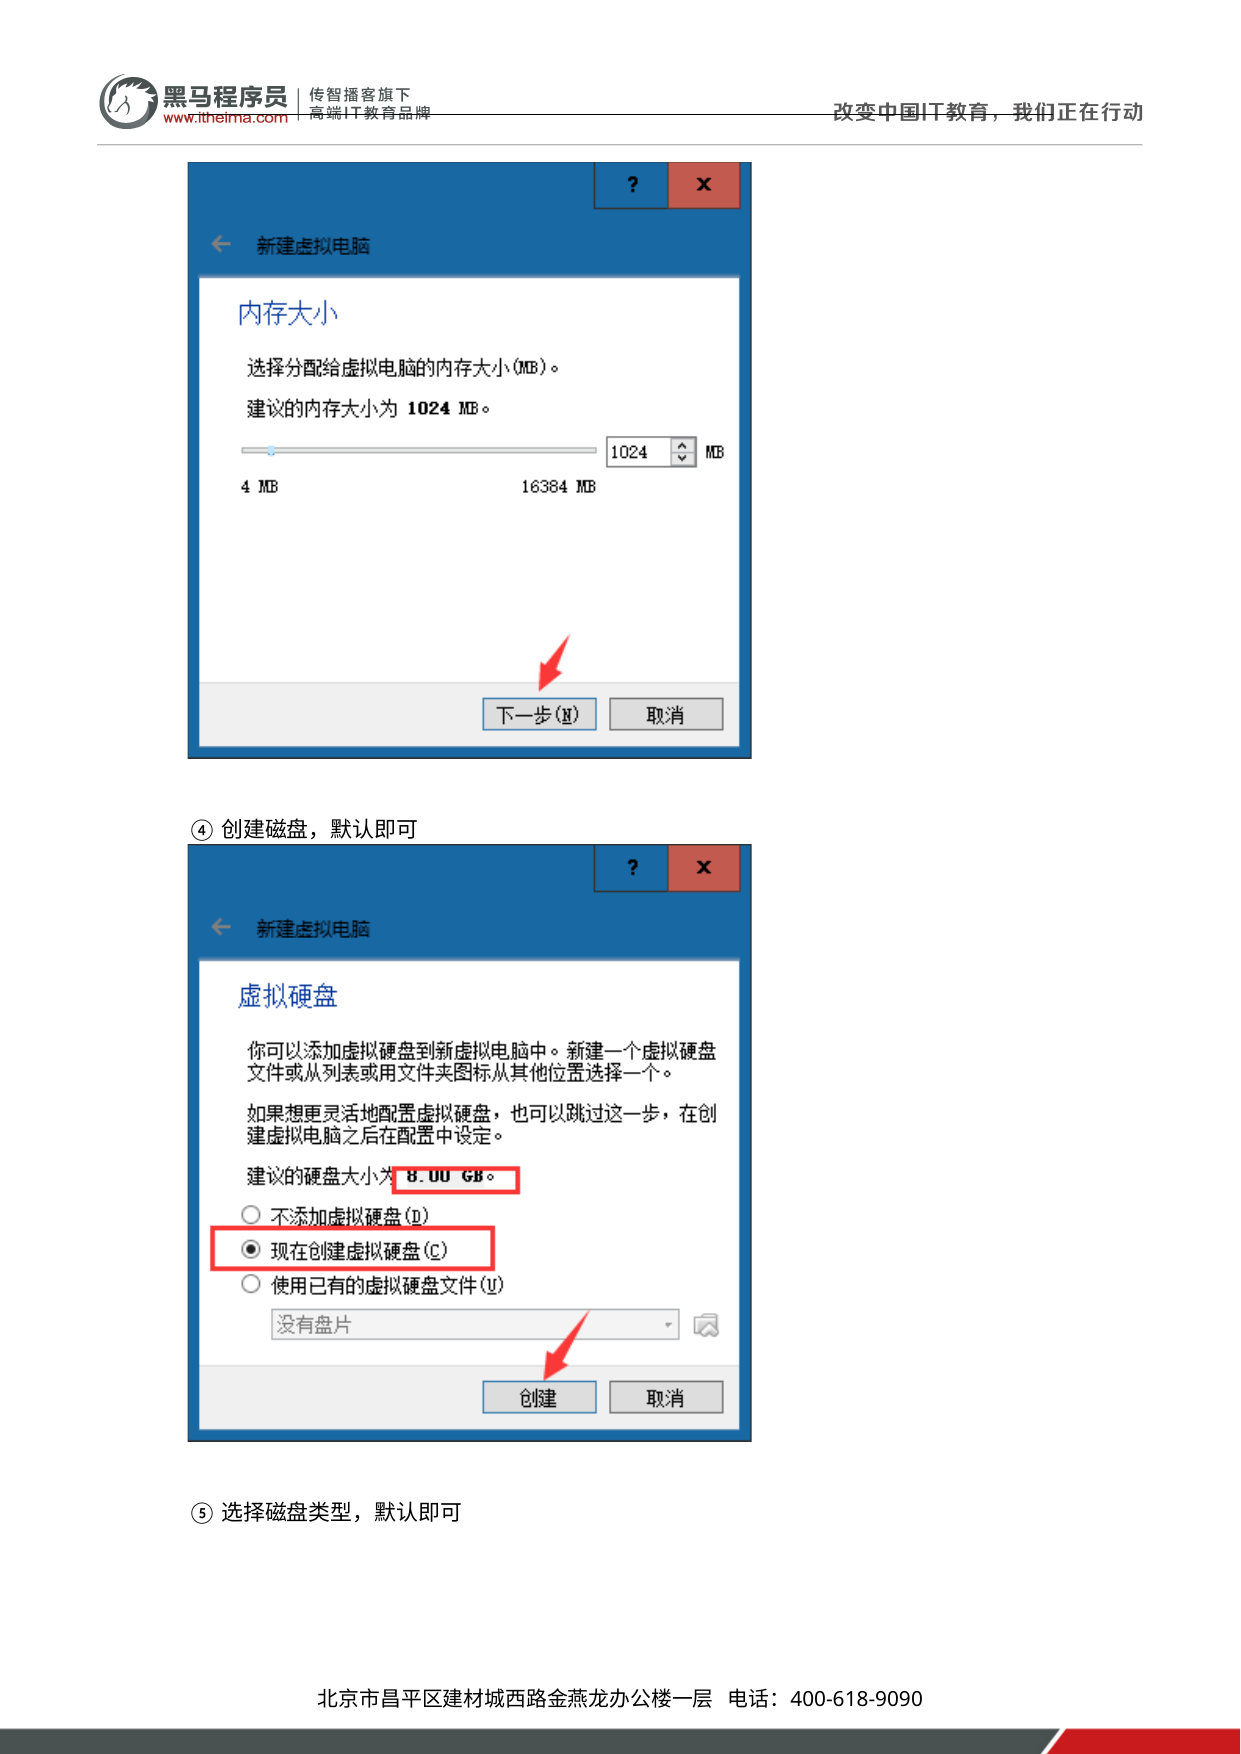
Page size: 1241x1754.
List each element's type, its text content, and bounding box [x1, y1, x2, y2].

text ④创建磁盘，默认即可 [187, 812, 1053, 844]
picture [0, 1669, 1241, 1754]
picture [187, 162, 752, 759]
picture [187, 844, 752, 1442]
picture [0, 3, 1241, 153]
text ⑤选择磁盘类型，默认即可 [187, 1494, 1053, 1527]
